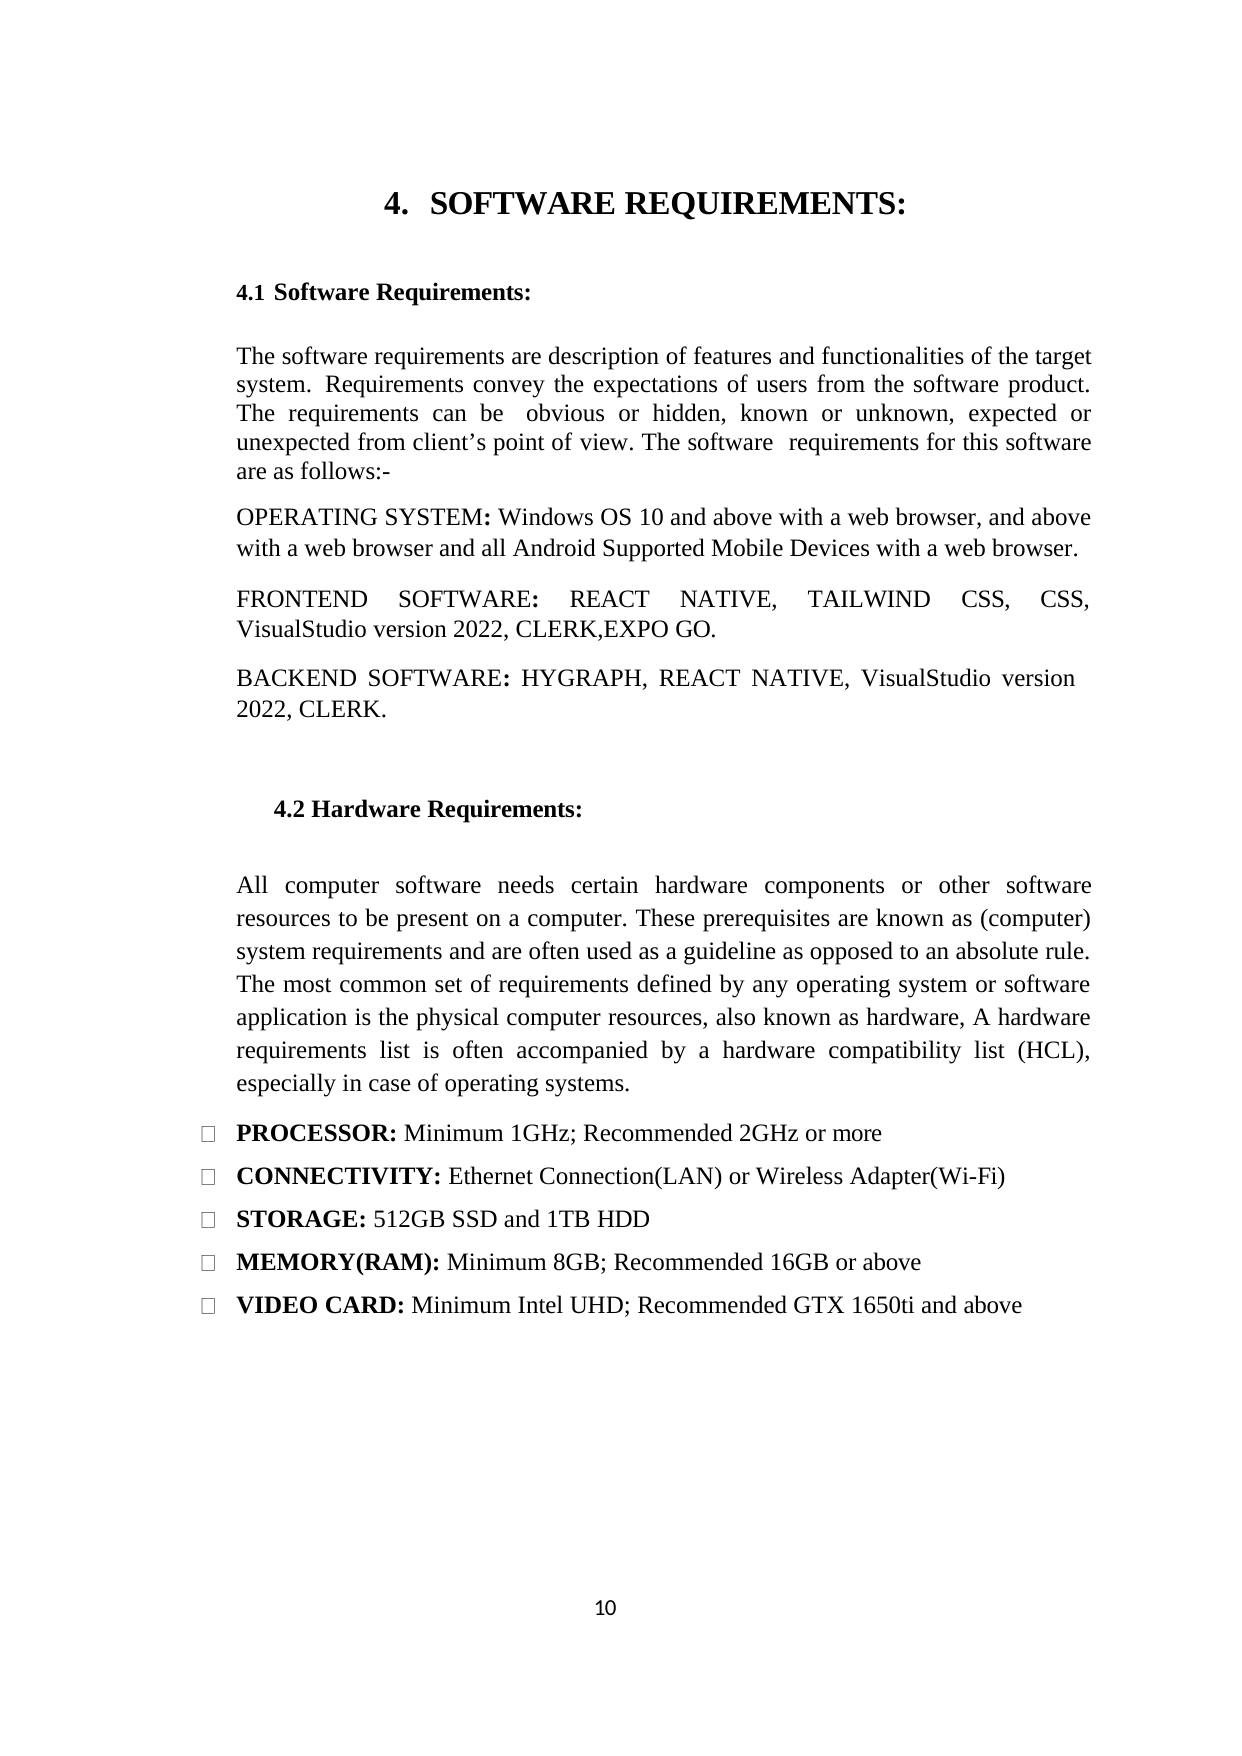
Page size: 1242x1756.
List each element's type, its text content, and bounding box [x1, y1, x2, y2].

text BACKEND SOFTWARE: HYGRAPH, REACT NATIVE, VisualStudio version 2022, CLERK. [236, 663, 1092, 722]
text FRONTEND SOFTWARE: REACT NATIVE, TAILWIND CSS, CSS, [236, 584, 1197, 613]
picture [198, 1162, 238, 1190]
text The software requirements are description of features and functionalities of the target system. Requirements convey the expectations of users from the software product. The requirements can be obvious or hidden, known or unknown, expected or unexpected from client’s point of view. The software requirements for this software are as follows:- [236, 341, 1092, 484]
subtitle SOFTWARE REQUIREMENTS: [384, 183, 1197, 222]
subtitle Hardware Requirements: [274, 794, 1197, 823]
picture [198, 1248, 238, 1276]
text VisualStudio version 2022, CLERK,EXPO GO. [236, 614, 1197, 643]
picture [198, 1205, 238, 1233]
subtitle Software Requirements: [236, 277, 1197, 305]
text STORAGE: 512GB SSD and 1TB HDD [236, 1204, 1197, 1233]
text PROCESSOR: Minimum 1GHz; Recommended 2GHz or more [236, 1118, 1197, 1147]
text OPERATING SYSTEM: Windows OS 10 and above with a web browser, and above with a web browser and all Android Supported Mobile Devices with a web browser. [236, 502, 1092, 562]
text CONNECTIVITY: Ethernet Connection(LAN) or Wireless Adapter(Wi-Fi) [236, 1161, 1197, 1190]
text MEMORY(RAM): Minimum 8GB; Recommended 16GB or above [236, 1247, 1197, 1276]
text VIDEO CARD: Minimum Intel UHD; Recommended GTX 1650ti and above [236, 1290, 1197, 1319]
picture [198, 1119, 238, 1147]
picture [198, 1291, 238, 1319]
text All computer software needs certain hardware components or other software resources to be present on a computer. These prerequisites are known as (computer) system requirements and are often used as a guideline as opposed to an absolute rule. The most common set of requirements defined by any operating system or software application is the physical computer resources, also known as hardware, A hardware requirements list is often accompanied by a hardware compatibility list (HCL), especially in case of operating systems. [236, 870, 1092, 1097]
